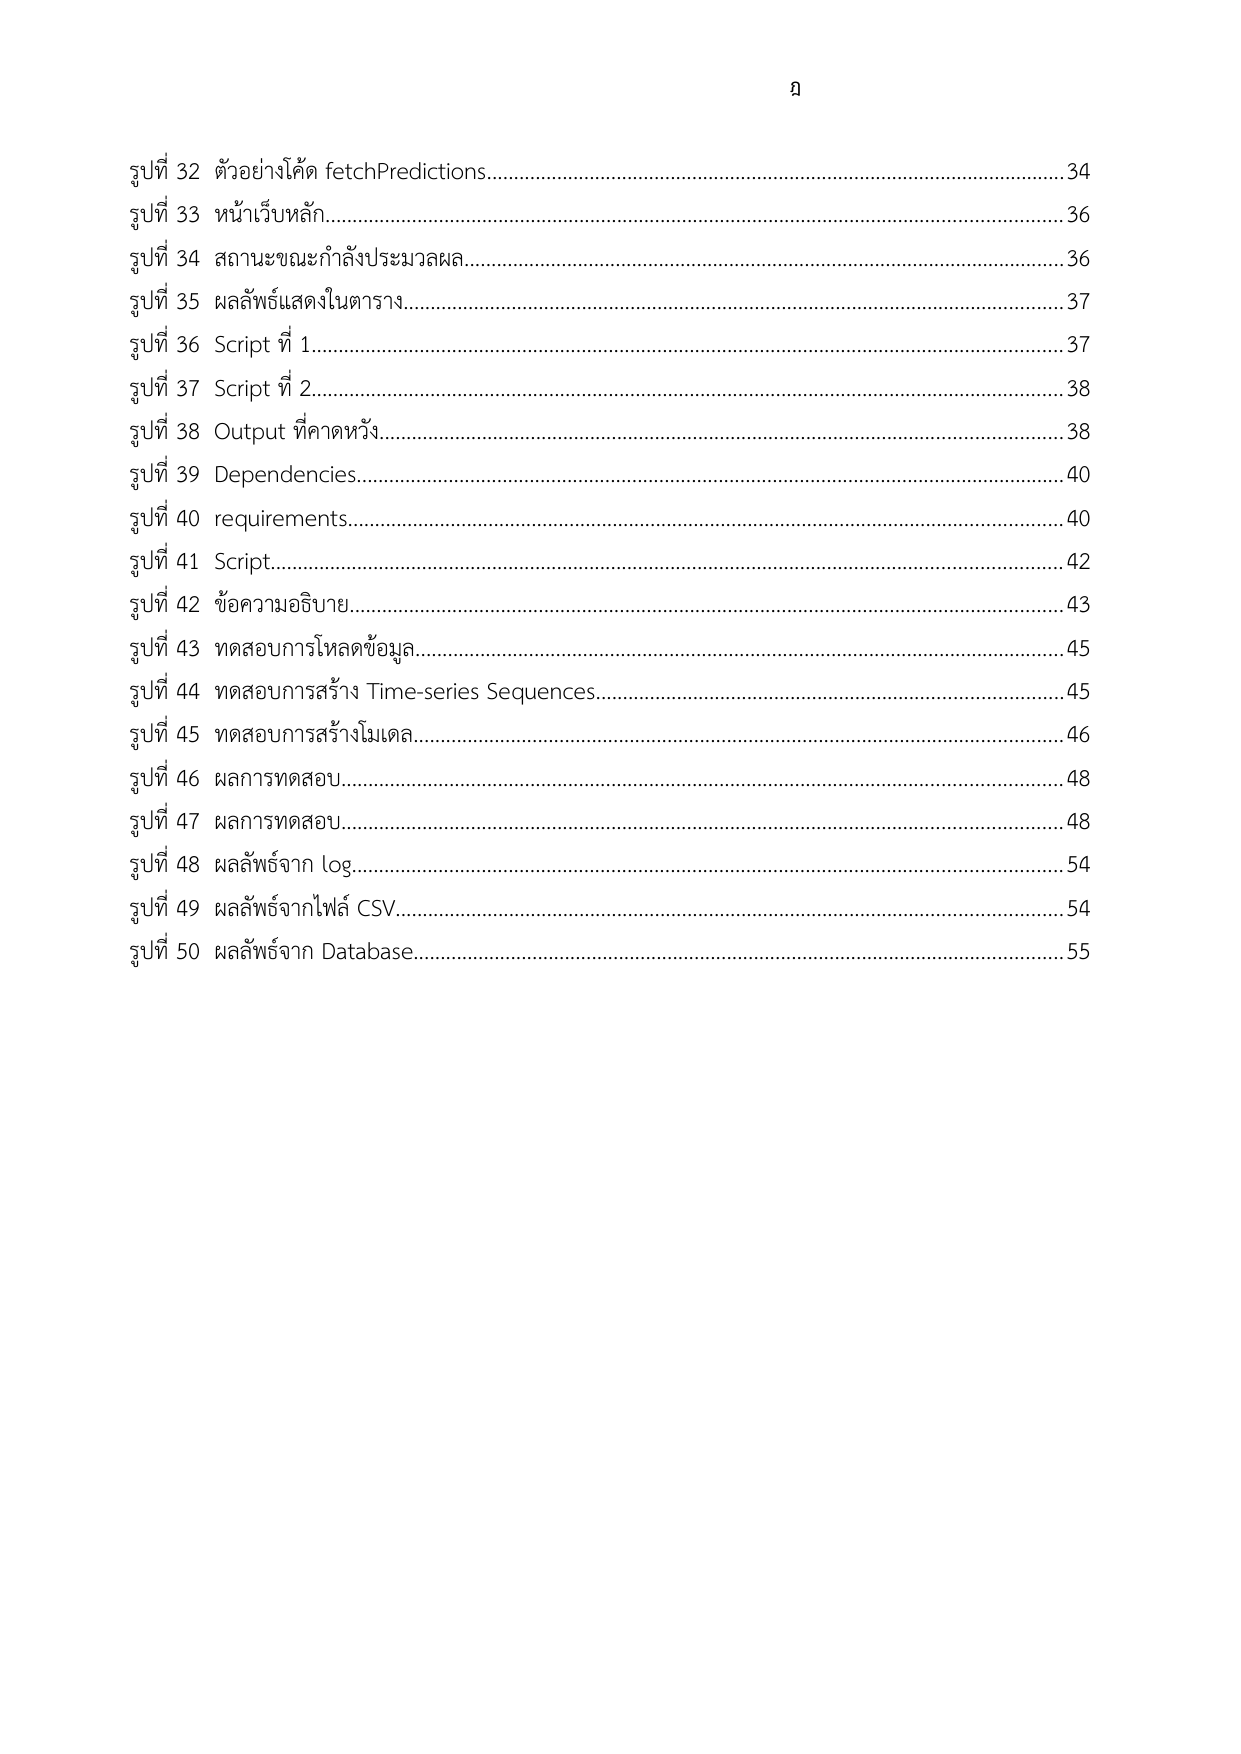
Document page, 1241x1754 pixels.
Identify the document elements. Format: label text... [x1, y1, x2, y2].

text รูปที่ 45 ทดสอบการสร้างโมเดล 46 [129, 713, 1090, 751]
text รูปที่ 44 ทดสอบการสร้าง Time-series Sequences 45 [129, 670, 1090, 708]
text รูปที่ 38 Output ที่คาดหวัง 38 [129, 410, 1090, 448]
text รูปที่ 35 ผลลัพธ์แสดงในตาราง 37 [129, 280, 1090, 318]
text รูปที่ 42 ข้อความอธิบาย 43 [129, 583, 1090, 621]
text รูปที่ 43 ทดสอบการโหลดข้อมูล 45 [129, 627, 1090, 664]
text รูปที่ 50 ผลลัพธ์จาก Database 55 [129, 930, 1090, 968]
text รูปที่ 46 ผลการทดสอบ 48 [129, 757, 1090, 794]
text รูปที่ 33 หน้าเว็บหลัก 36 [129, 193, 1090, 231]
text รูปที่ 48 ผลลัพธ์จาก log 54 [129, 843, 1090, 881]
text รูปที่ 34 สถานะขณะกำลังประมวลผล 36 [129, 237, 1090, 274]
text รูปที่ 36 Script ที่ 1 37 [129, 323, 1090, 361]
text รูปที่ 32 ตัวอย่างโค้ด fetchPredictions 34 [129, 150, 1090, 188]
text รูปที่ 47 ผลการทดสอบ 48 [129, 800, 1090, 838]
text รูปที่ 37 Script ที่ 2 38 [129, 367, 1090, 404]
text รูปที่ 41 Script 42 [129, 540, 1090, 578]
text รูปที่ 39 Dependencies 40 [129, 453, 1090, 491]
text รูปที่ 40 requirements 40 [129, 497, 1090, 534]
text รูปที่ 49 ผลลัพธ์จากไฟล์ CSV 54 [129, 887, 1090, 924]
